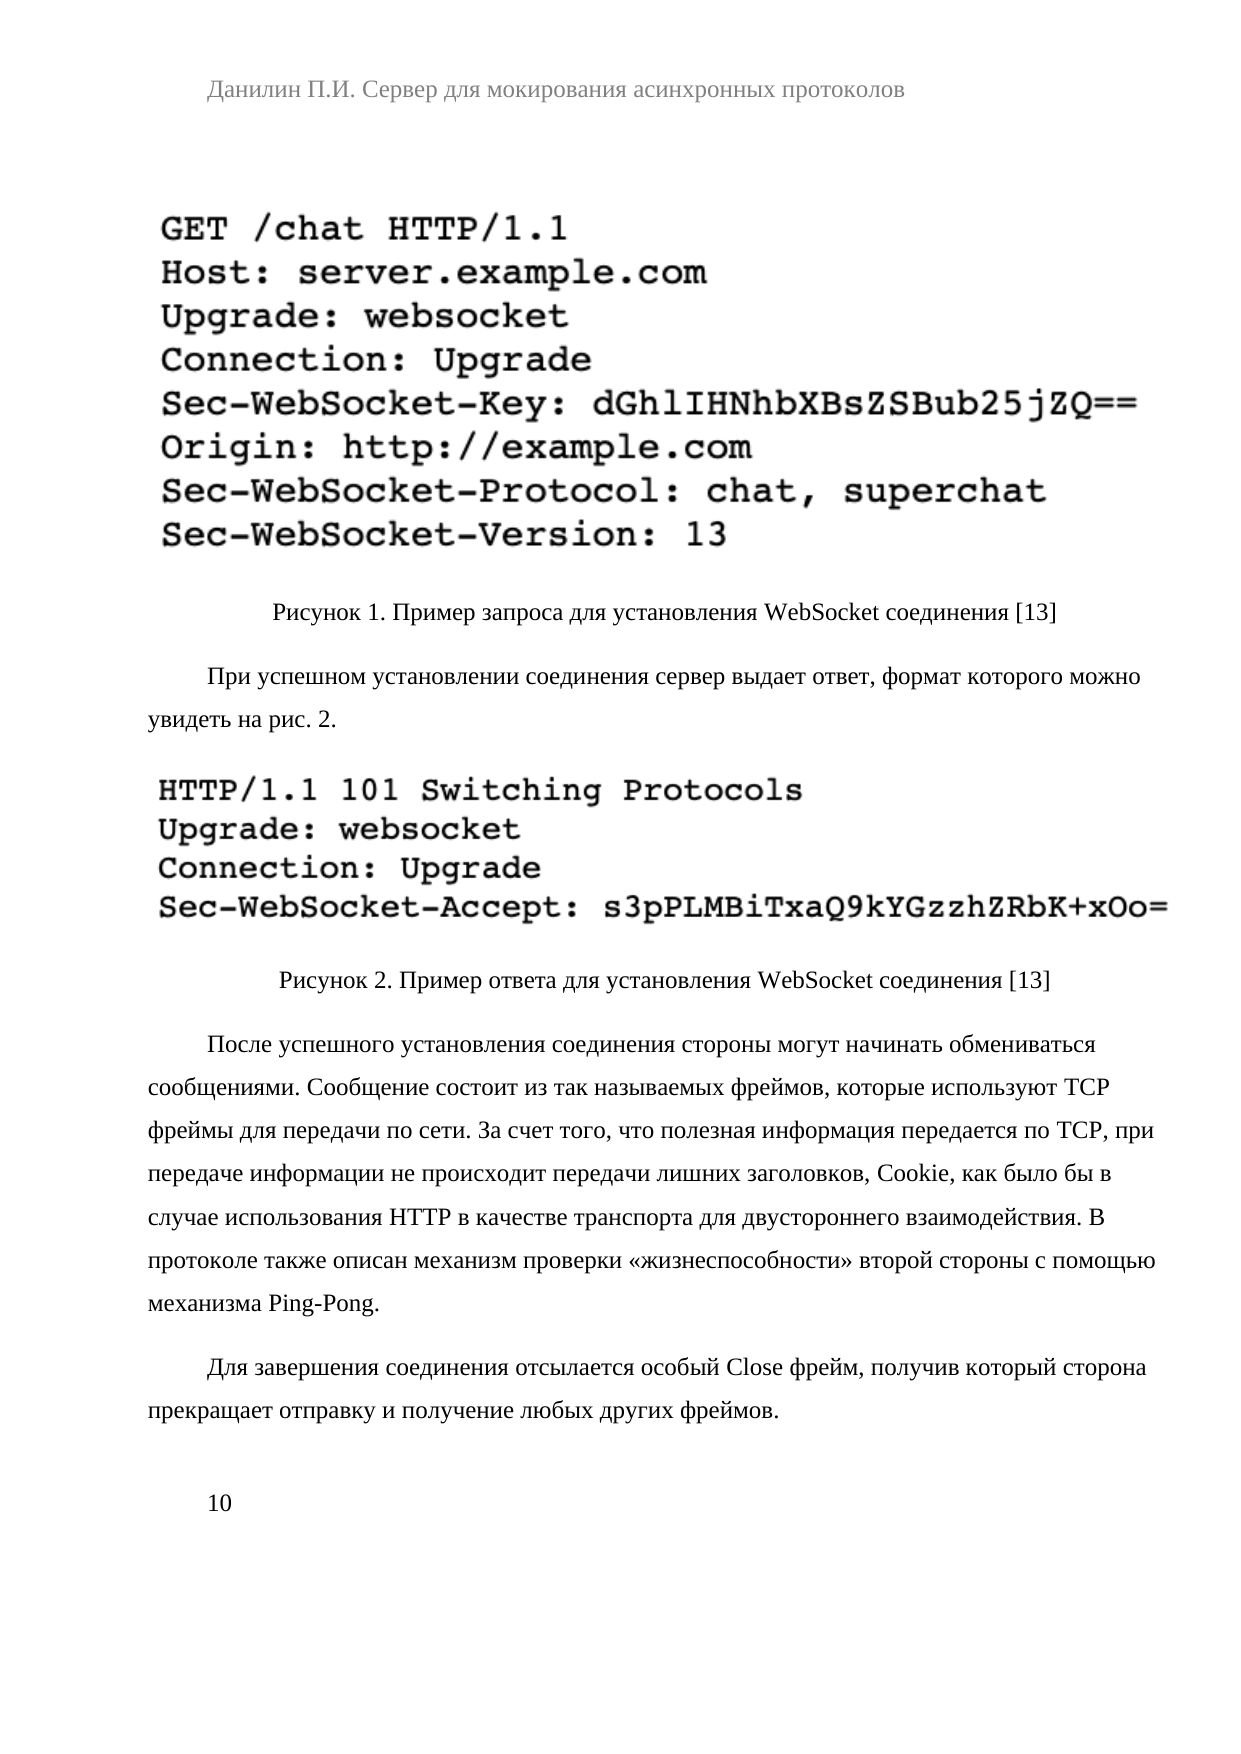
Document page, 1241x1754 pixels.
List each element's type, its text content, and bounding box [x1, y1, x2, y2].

text После успешного установления соединения стороны могут начинать обмениваться сообщениями. Сообщение состоит из так называемых фреймов, которые используют TCP фреймы для передачи по сети. За счет того, что полезная информация передается по TCP, при передаче информации не происходит передачи лишних заголовков, Cookie, как было бы в случае использования HTTP в качестве транспорта для двустороннего взаимодействия. В протоколе также описан механизм проверки «жизнеспособности» второй стороны с помощью механизма Ping-Pong. [148, 1029, 1181, 1317]
text Для завершения соединения отсылается особый Close фрейм, получив который сторона прекращает отправку и получение любых других фреймов. [148, 1352, 1181, 1424]
picture [148, 201, 1181, 562]
text При успешном установлении соединения сервер выдает ответ, формат которого можно увидеть на рис. 2. [148, 661, 1181, 733]
picture [148, 767, 1181, 930]
text Рисунок 2. Пример ответа для установления WebSocket соединения [13] [148, 965, 1181, 994]
text Рисунок 1. Пример запроса для установления WebSocket соединения [13] [148, 597, 1181, 626]
